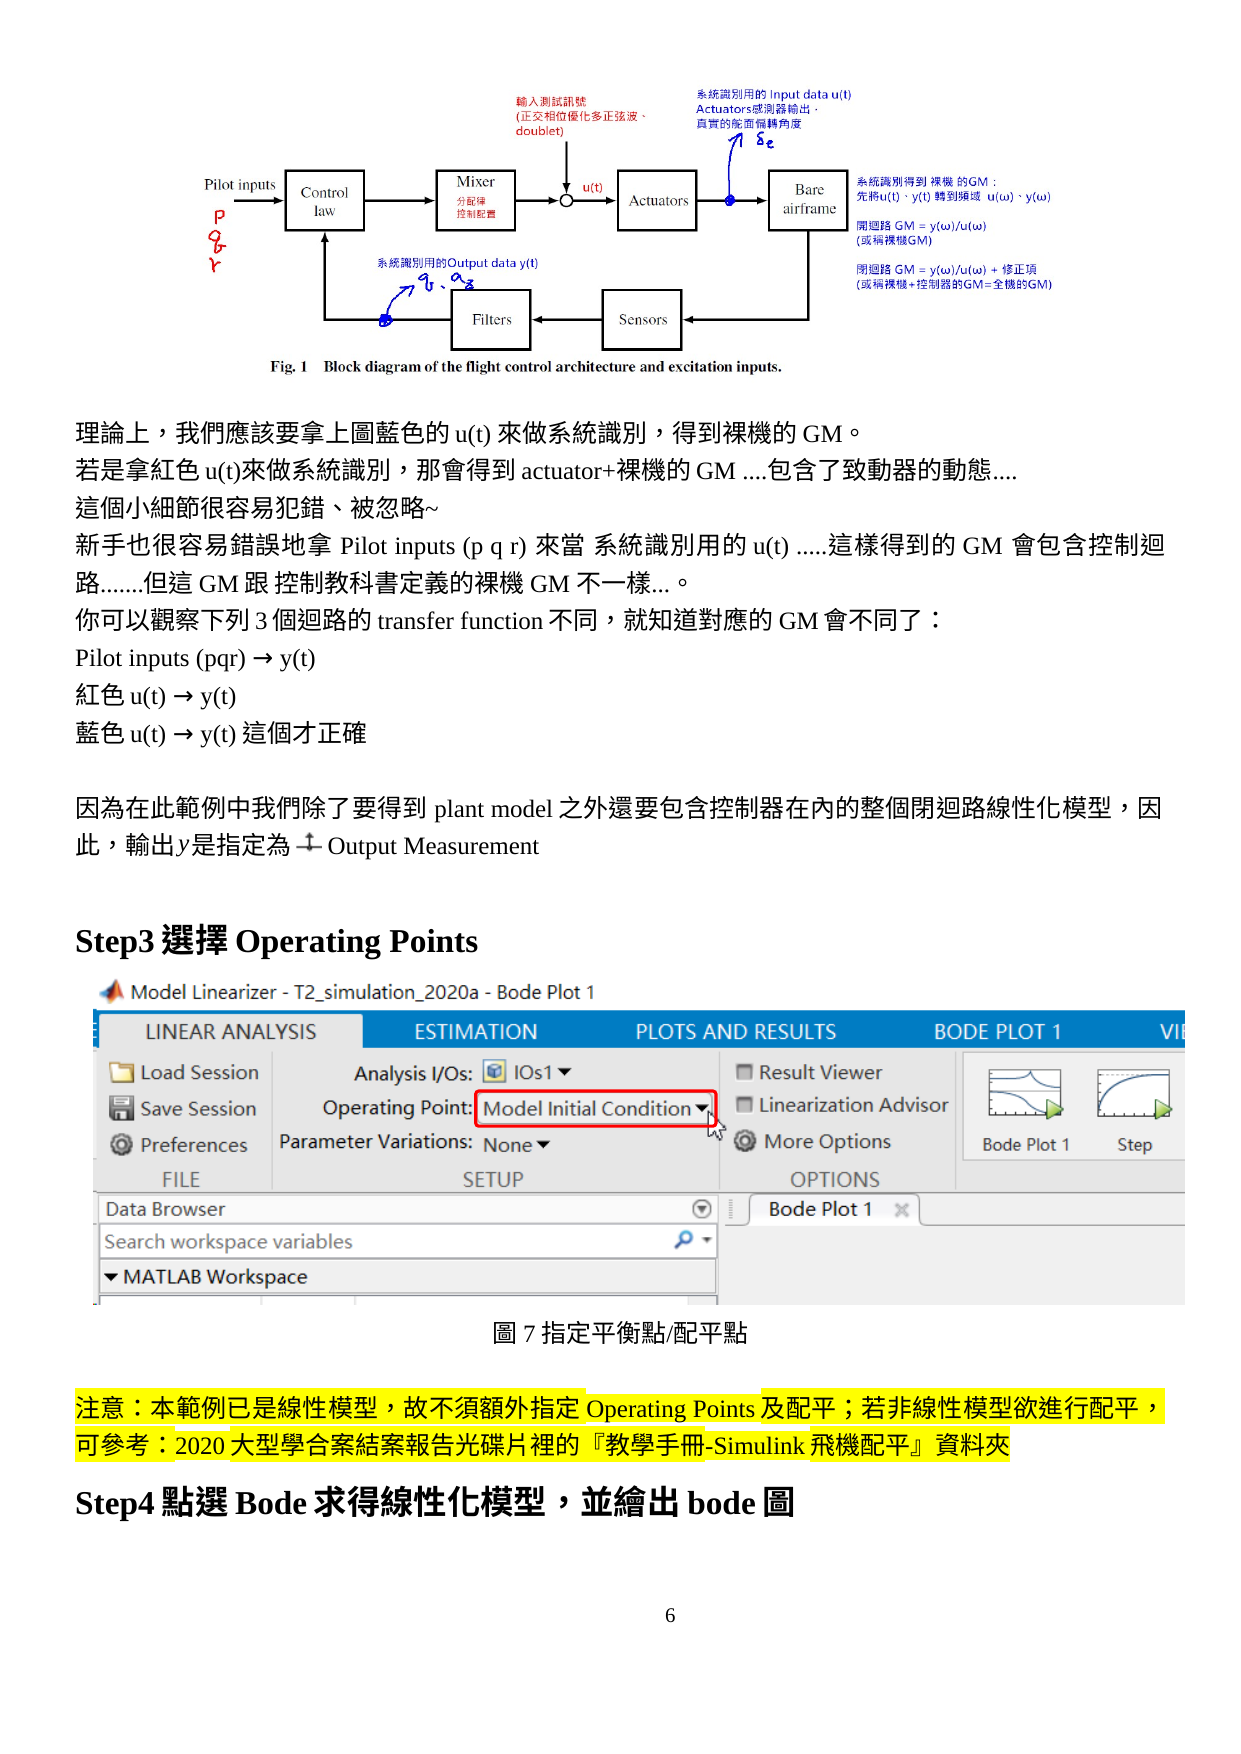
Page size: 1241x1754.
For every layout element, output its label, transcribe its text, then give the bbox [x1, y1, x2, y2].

text 注意：本範例已是線性模型，故不須額外指定Operating Points及配平；若非線性模型欲進行配平，可參考：2020大型學合案結案報告光碟片裡的『教學手冊-Simulink飛機配平』資料夾 [75, 1422, 1165, 1462]
picture [192, 80, 1061, 384]
text 圖 7 指定平衡點/配平點 [75, 1312, 1165, 1350]
text 紅色u(t) → y(t) [75, 675, 1165, 712]
text 你可以觀察下列3個迴路的transfer function不同，就知道對應的GM會不同了： [75, 600, 1165, 637]
text Step3選擇Operating Points [75, 900, 1165, 975]
text Step4點選Bode求得線性化模型，並繪出bode圖 [75, 1462, 1165, 1537]
picture [296, 829, 322, 855]
text 這個小細節很容易犯錯、被忽略~ [75, 487, 1165, 525]
text Pilot inputs (pqr) → y(t) [75, 637, 1165, 675]
picture [93, 974, 1185, 1305]
text 若是拿紅色u(t)來做系統識別，那會得到actuator+裸機的GM ....包含了致動器的動態.... [75, 450, 1165, 487]
text 因為在此範例中我們除了要得到plant model之外還要包含控制器在內的整個閉迴路線性化模型，因此，輸出是指定為 Output Measurement [75, 787, 1165, 862]
text 新手也很容易錯誤地拿 Pilot inputs (p q r) 來當 系統識別用的u(t) .....這樣得到的GM 會包含控制迴路.......但這GM跟 控制教科書定義的裸機GM 不一樣...。 [75, 525, 1165, 600]
text 藍色u(t) → y(t) 這個才正確 [75, 712, 1165, 750]
text 理論上，我們應該要拿上圖藍色的u(t) 來做系統識別，得到裸機的GM。 [75, 412, 1165, 450]
